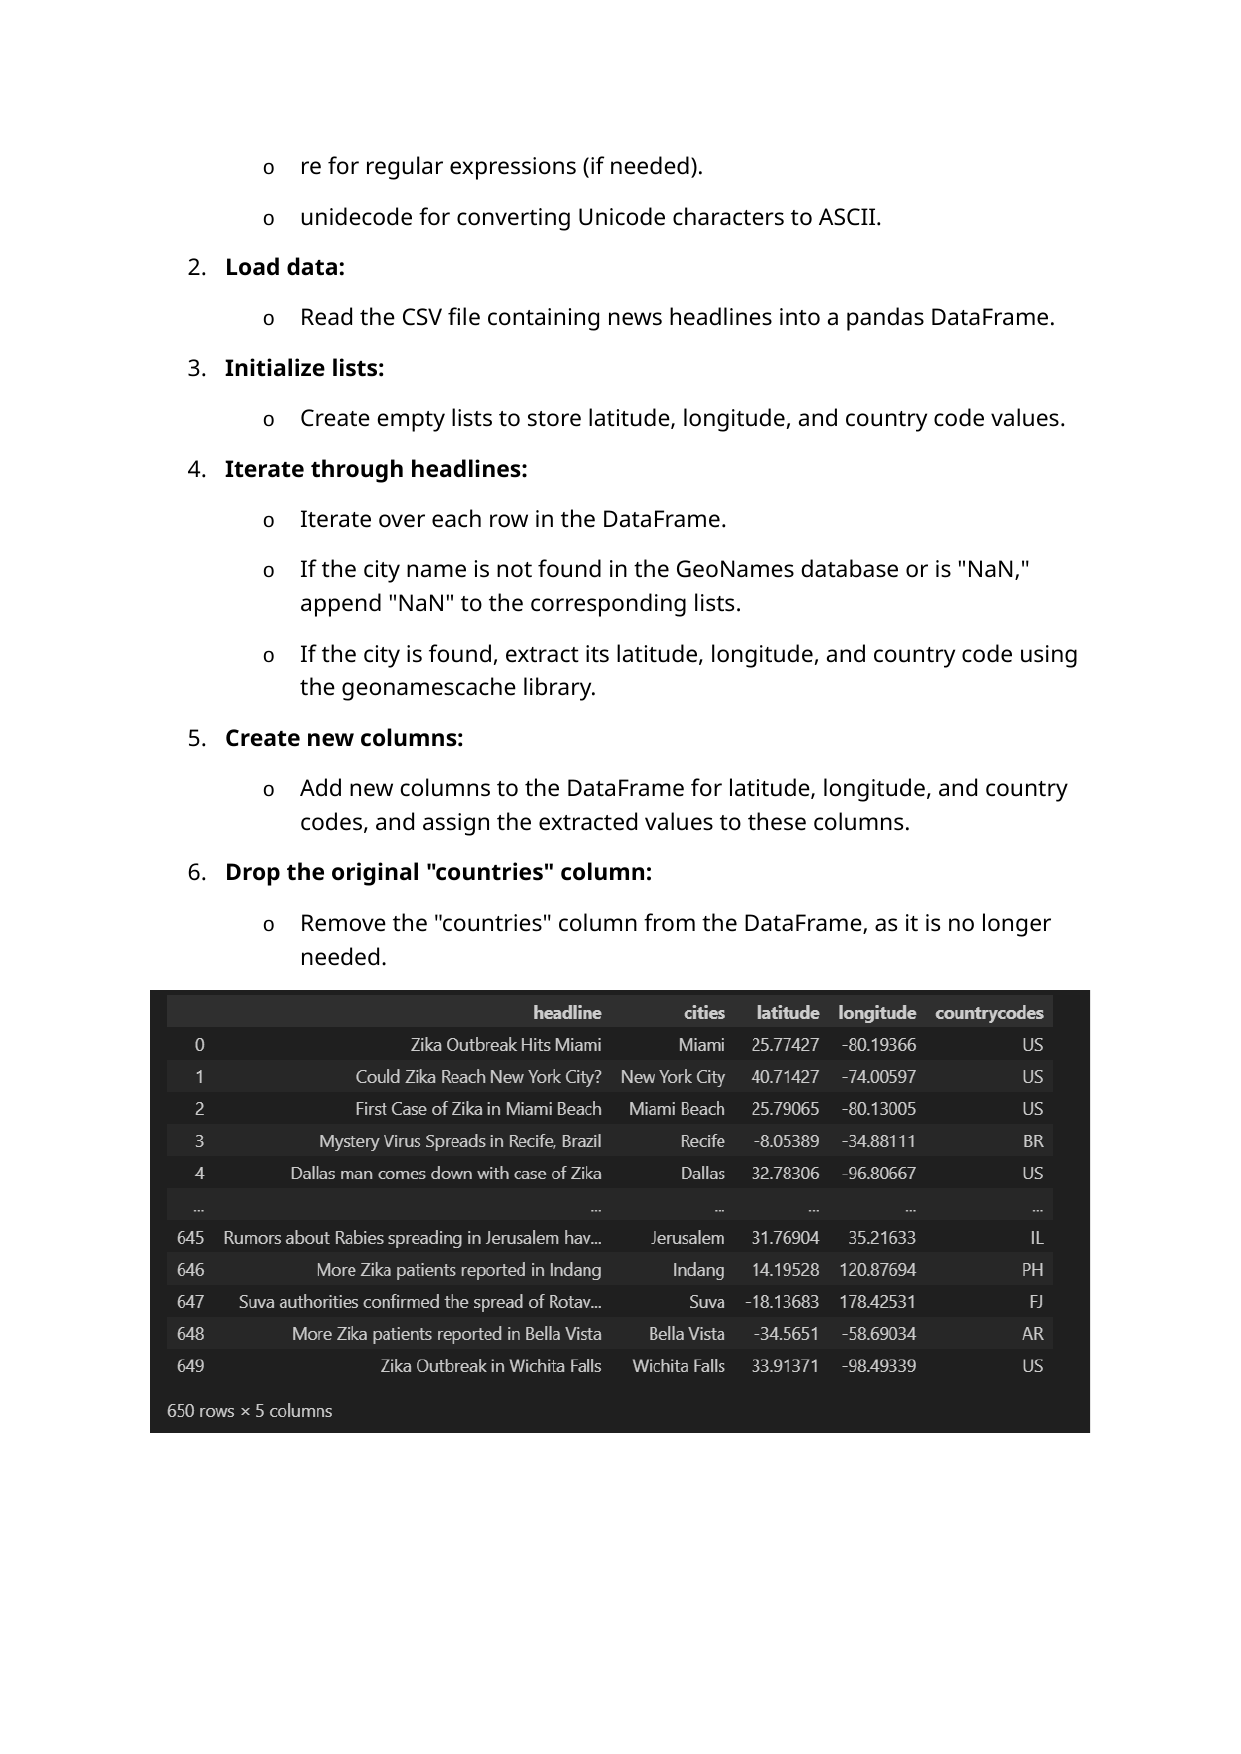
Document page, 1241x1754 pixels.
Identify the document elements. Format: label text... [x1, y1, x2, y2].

list Remove the "countries" column from the DataFrame, as it is no longer needed. [262, 907, 1090, 972]
list Iterate through headlines: [187, 452, 1090, 484]
picture [150, 990, 1091, 1433]
list Read the CSV file containing news headlines into a pandas DataFrame. [262, 301, 1090, 332]
list Initialize lists: [187, 352, 1090, 383]
list Add new columns to the DataFrame for latitude, longitude, and country codes, and assign the extracted values to these columns. [262, 772, 1090, 837]
list Create empty lists to store latitude, longitude, and country code values. [262, 402, 1090, 433]
list Iterate over each row in the DataFrame. [262, 503, 1090, 534]
list Load data: [187, 251, 1090, 282]
list re for regular expressions (if needed). [262, 150, 1090, 181]
list Create new columns: [187, 722, 1090, 753]
list If the city is found, extract its latitude, longitude, and country code using the geonamescache library. [262, 637, 1090, 702]
list Drop the original "countries" column: [187, 856, 1090, 887]
list If the city name is not found in the GeoNames database or is "NaN," append "NaN" to the corresponding lists. [262, 553, 1090, 618]
list unidecode for converting Unicode characters to ASCII. [262, 200, 1090, 232]
